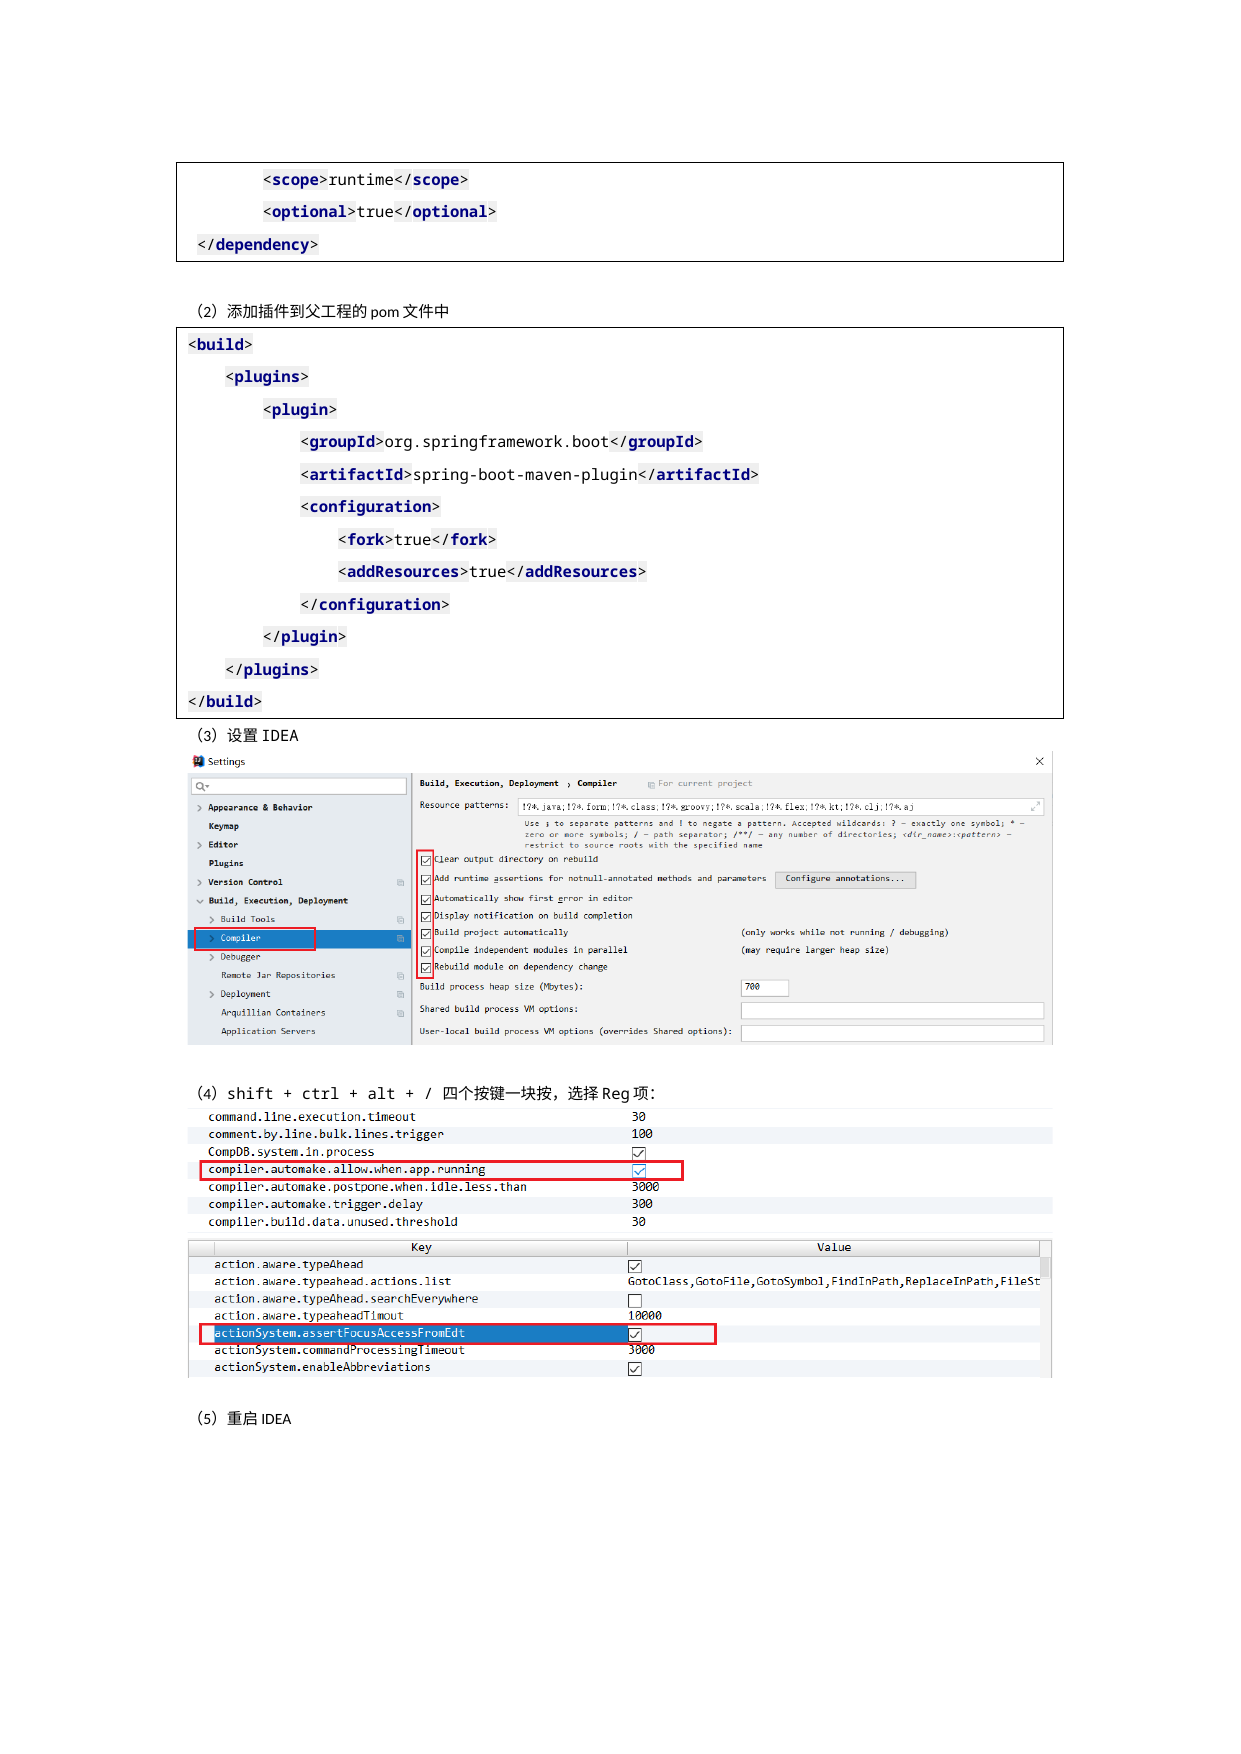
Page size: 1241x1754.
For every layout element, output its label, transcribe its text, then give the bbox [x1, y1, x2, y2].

picture [187, 751, 1053, 1045]
text （4）shift + ctrl + alt + / 四个按键一块按，选择Reg项： [187, 1076, 1053, 1108]
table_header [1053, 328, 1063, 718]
picture [187, 1108, 1053, 1233]
text （3）设置IDEA [187, 719, 1053, 751]
text （2）添加插件到父工程的pom文件中 [187, 294, 1053, 327]
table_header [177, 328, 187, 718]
picture [187, 1238, 1053, 1378]
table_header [177, 163, 1063, 261]
text （5）重启IDEA [187, 1401, 1053, 1434]
